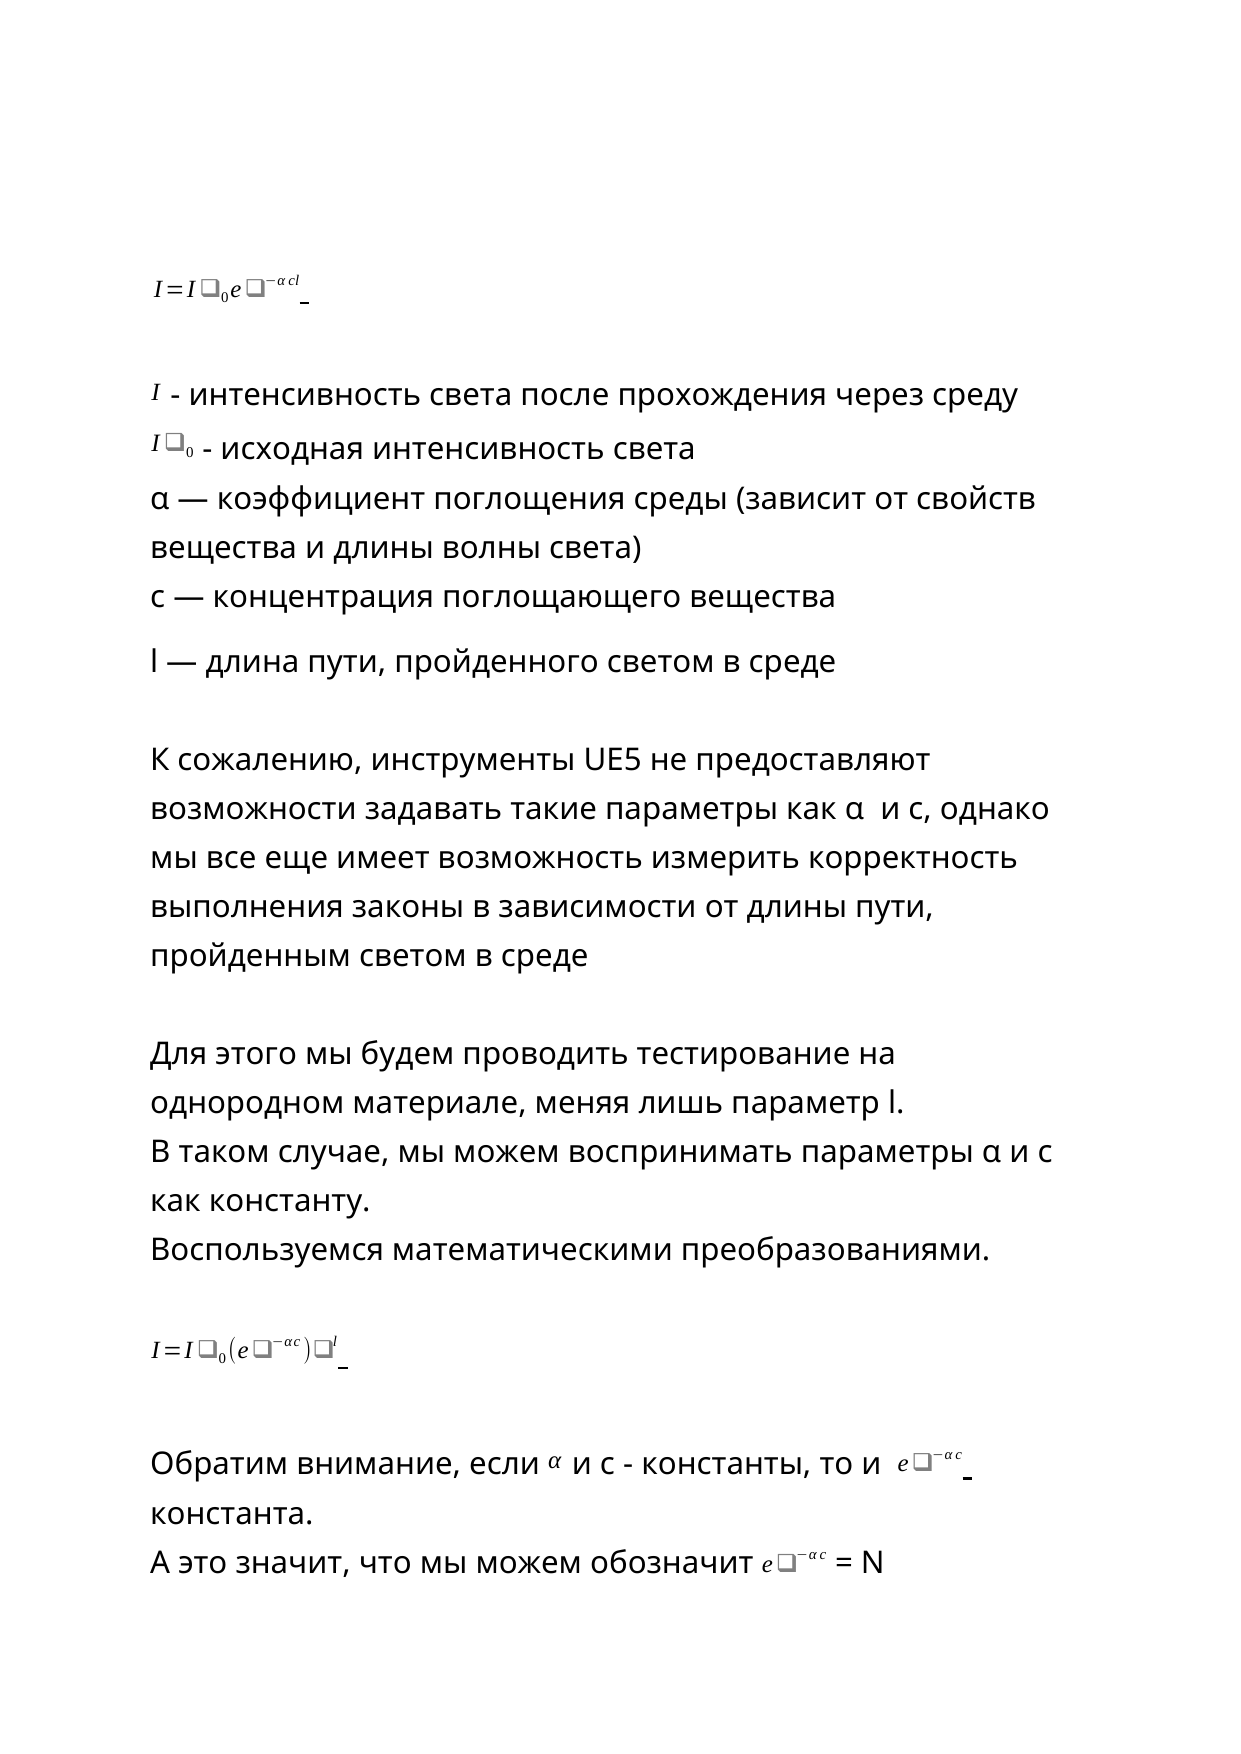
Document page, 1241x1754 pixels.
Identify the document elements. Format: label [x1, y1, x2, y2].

text [150, 150, 1090, 616]
text [150, 639, 1090, 1583]
